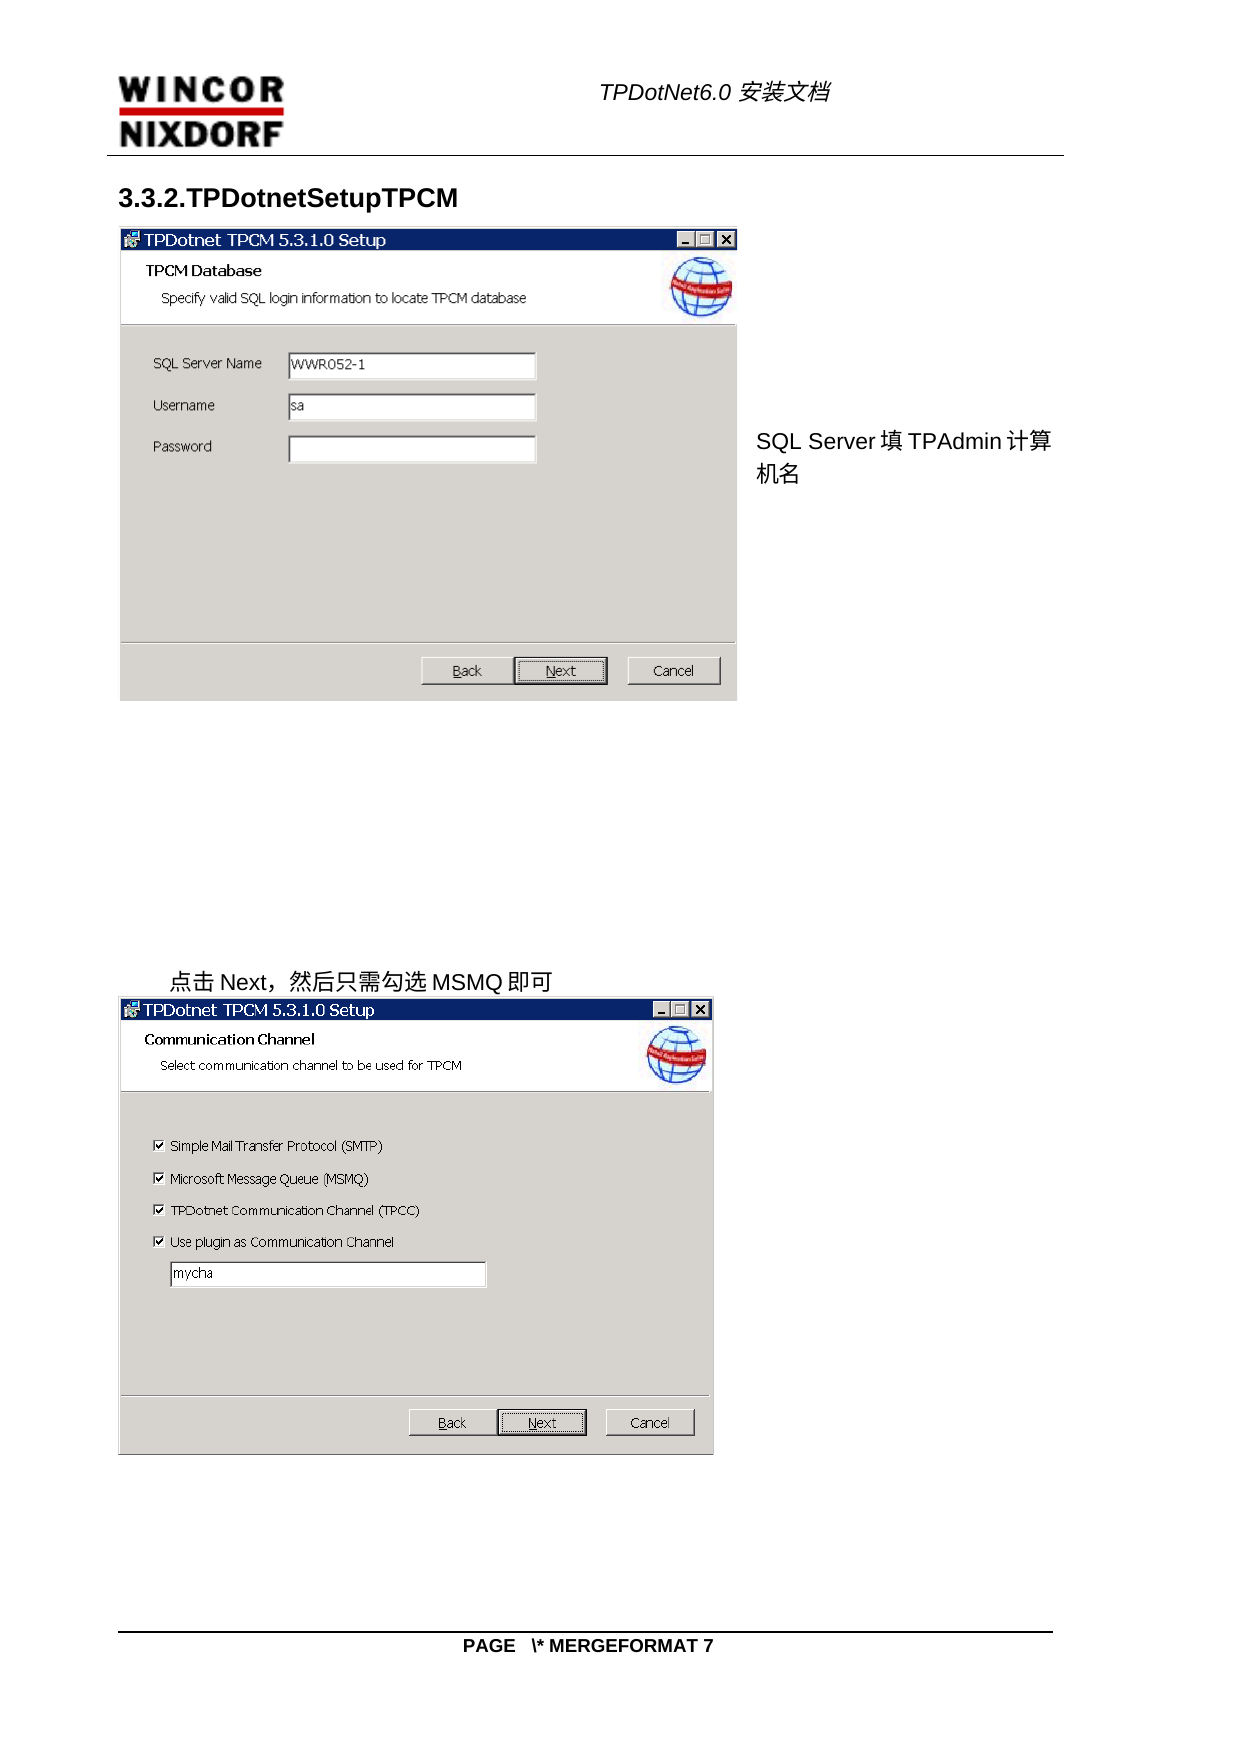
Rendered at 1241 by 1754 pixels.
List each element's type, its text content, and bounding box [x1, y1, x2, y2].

picture [118, 226, 738, 701]
subtitle 3.3.2.TPDotnetSetupTPCM [118, 182, 1053, 213]
text SQL Server填TPAdmin计算机名 [738, 423, 1053, 489]
picture [118, 996, 714, 1455]
text 点击Next，然后只需勾选MSMQ即可 [118, 964, 1053, 997]
picture [118, 73, 288, 155]
